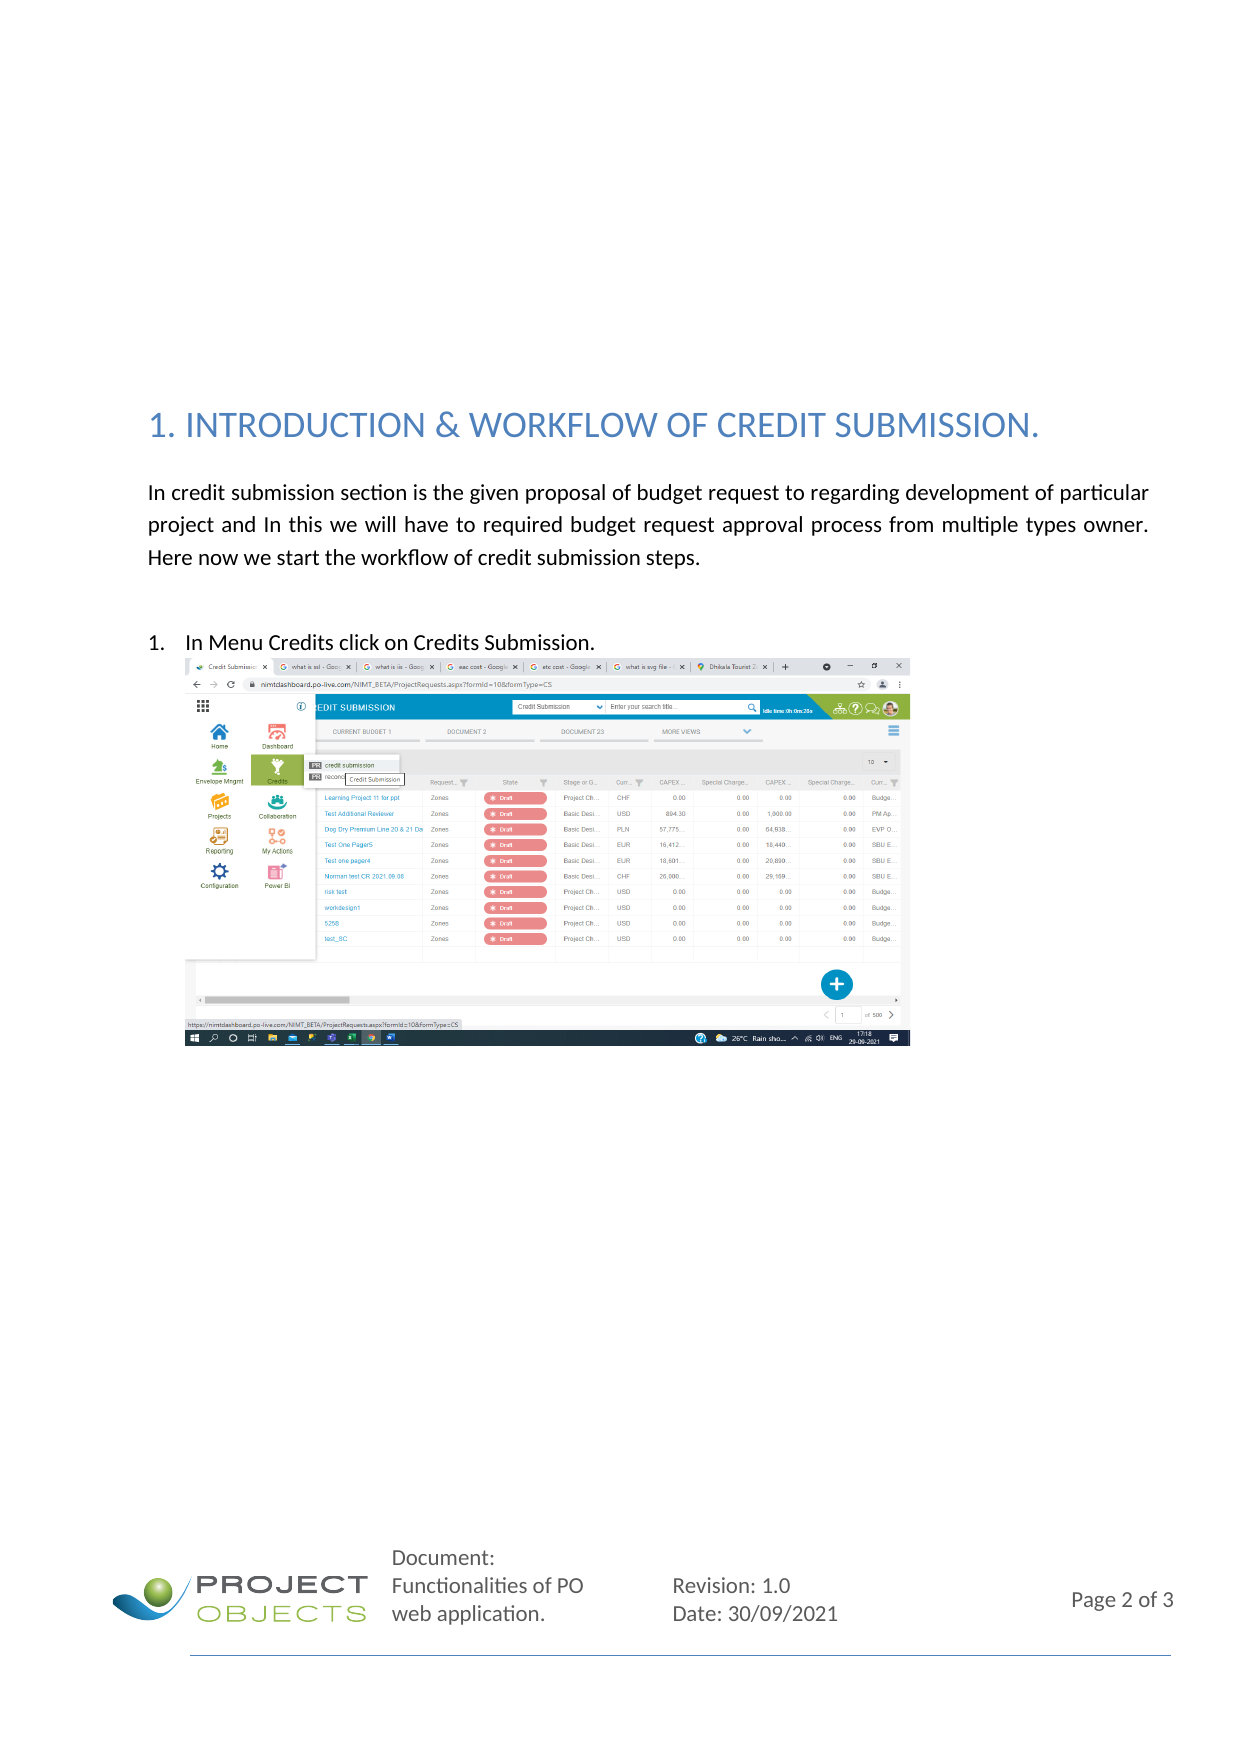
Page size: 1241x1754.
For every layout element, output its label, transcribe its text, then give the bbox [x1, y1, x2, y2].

picture [112, 1576, 368, 1622]
subtitle Introduction & wORKFLOW OF CREDIT SUBMISSION. [148, 401, 1152, 446]
picture [185, 658, 911, 1046]
text In credit submission section is the given proposal of budget request to regarding development of particular project and In this we will have to required budget request approval process from multiple types owner. Here now we start the workflow of credit submission steps. [148, 478, 1152, 571]
